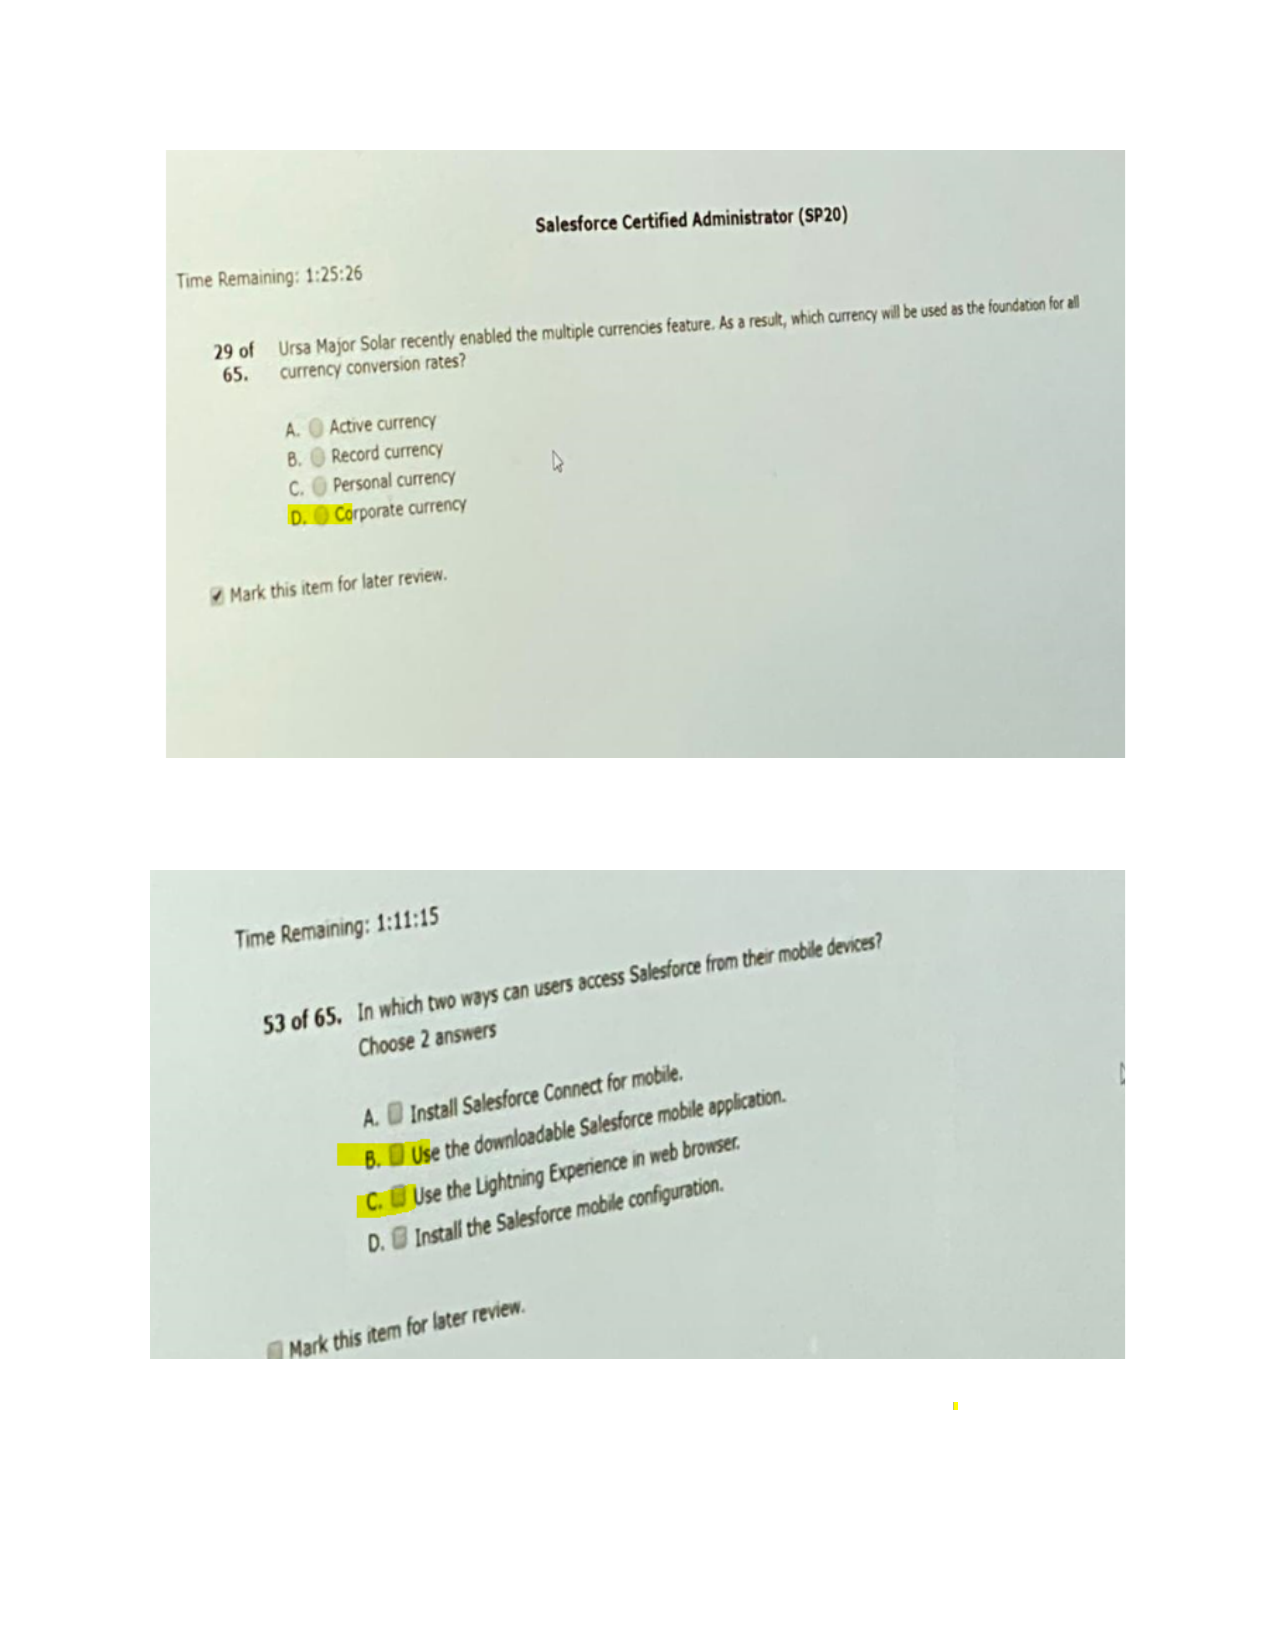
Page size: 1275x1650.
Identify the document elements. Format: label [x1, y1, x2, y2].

picture [150, 150, 1125, 758]
picture [150, 870, 1125, 1359]
picture [952, 1400, 959, 1413]
